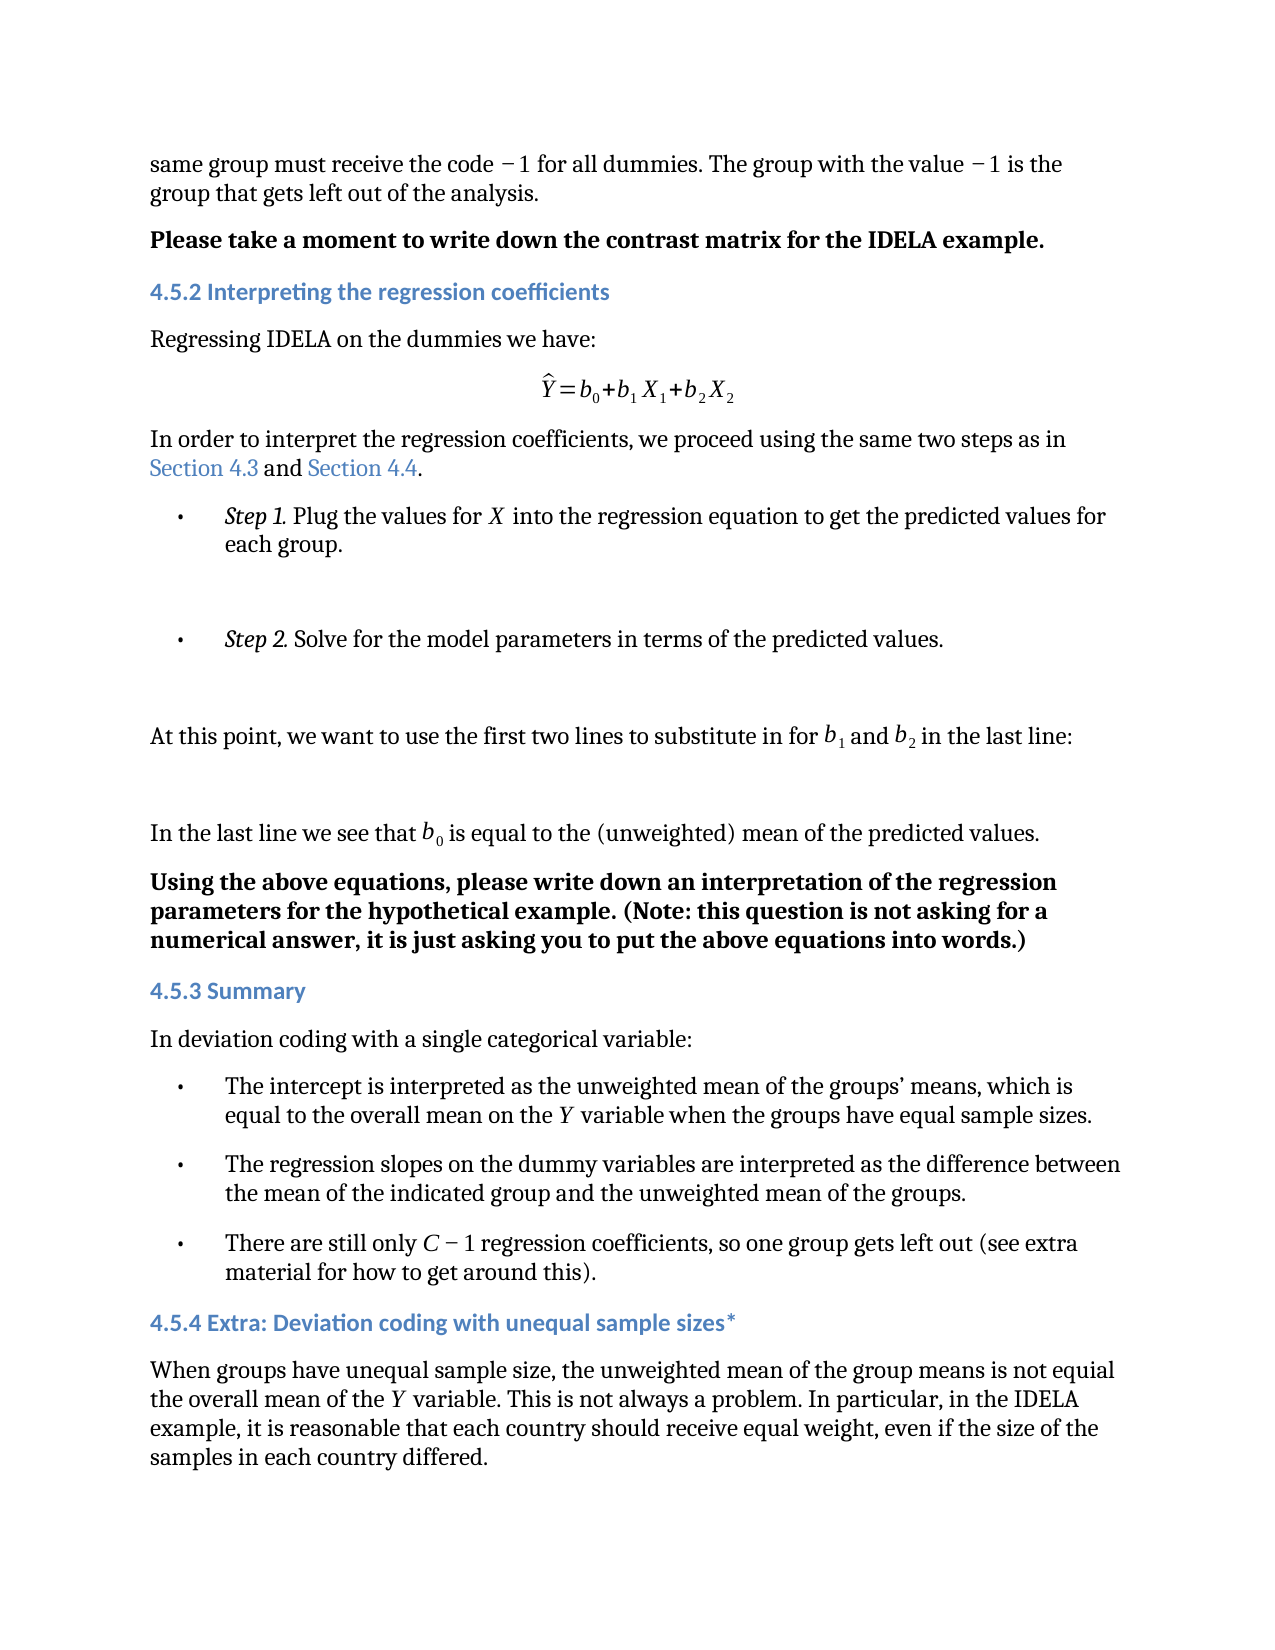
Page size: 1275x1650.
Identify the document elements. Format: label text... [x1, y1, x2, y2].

subtitle 4.5.2 Interpreting the regression coefficients [150, 276, 1125, 306]
text In the last line we see that is equal to the (unweighted) mean of the predicted values. [150, 818, 1125, 849]
text Using the above equations, please write down an interpretation of the regression parameters for the hypothetical example. (Note: this question is not asking for a numerical answer, it is just asking you to put the above equations into words.) [150, 868, 1125, 954]
list Step 2. Solve for the model parameters in terms of the predicted values. [175, 625, 1125, 654]
list The regression slopes on the dummy variables are interpreted as the difference between the mean of the indicated group and the unweighted mean of the groups. [175, 1150, 1125, 1208]
text Please take a moment to write down the contrast matrix for the IDELA example. [150, 226, 1125, 255]
subtitle 4.5.4 Extra: Deviation coding with unequal sample sizes* [150, 1307, 1125, 1337]
text When groups have unequal sample size, the unweighted mean of the group means is not equial the overall mean of the variable. This is not always a problem. In particular, in the IDELA example, it is reasonable that each country should receive equal weight, even if the size of the samples in each country differed. [150, 1356, 1125, 1471]
list The intercept is interpreted as the unweighted mean of the groups’ means, which is equal to the overall mean on the variable when the groups have equal sample sizes. [175, 1072, 1125, 1129]
text In order to interpret the regression coefficients, we proceed using the same two steps as in Section 4.3 and Section 4.4. [150, 425, 1125, 483]
list Step 1. Plug the values for into the regression equation to get the predicted values for each group. [175, 502, 1125, 559]
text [150, 150, 1125, 207]
text Regressing IDELA on the dummies we have: [150, 325, 1125, 354]
subtitle 4.5.3 Summary [150, 975, 1125, 1006]
text At this point, we want to use the first two lines to substitute in for and in the last line: [150, 720, 1125, 752]
list There are still only regression coefficients, so one group gets left out (see extra material for how to get around this). [175, 1229, 1125, 1286]
text In deviation coding with a single categorical variable: [150, 1024, 1125, 1053]
